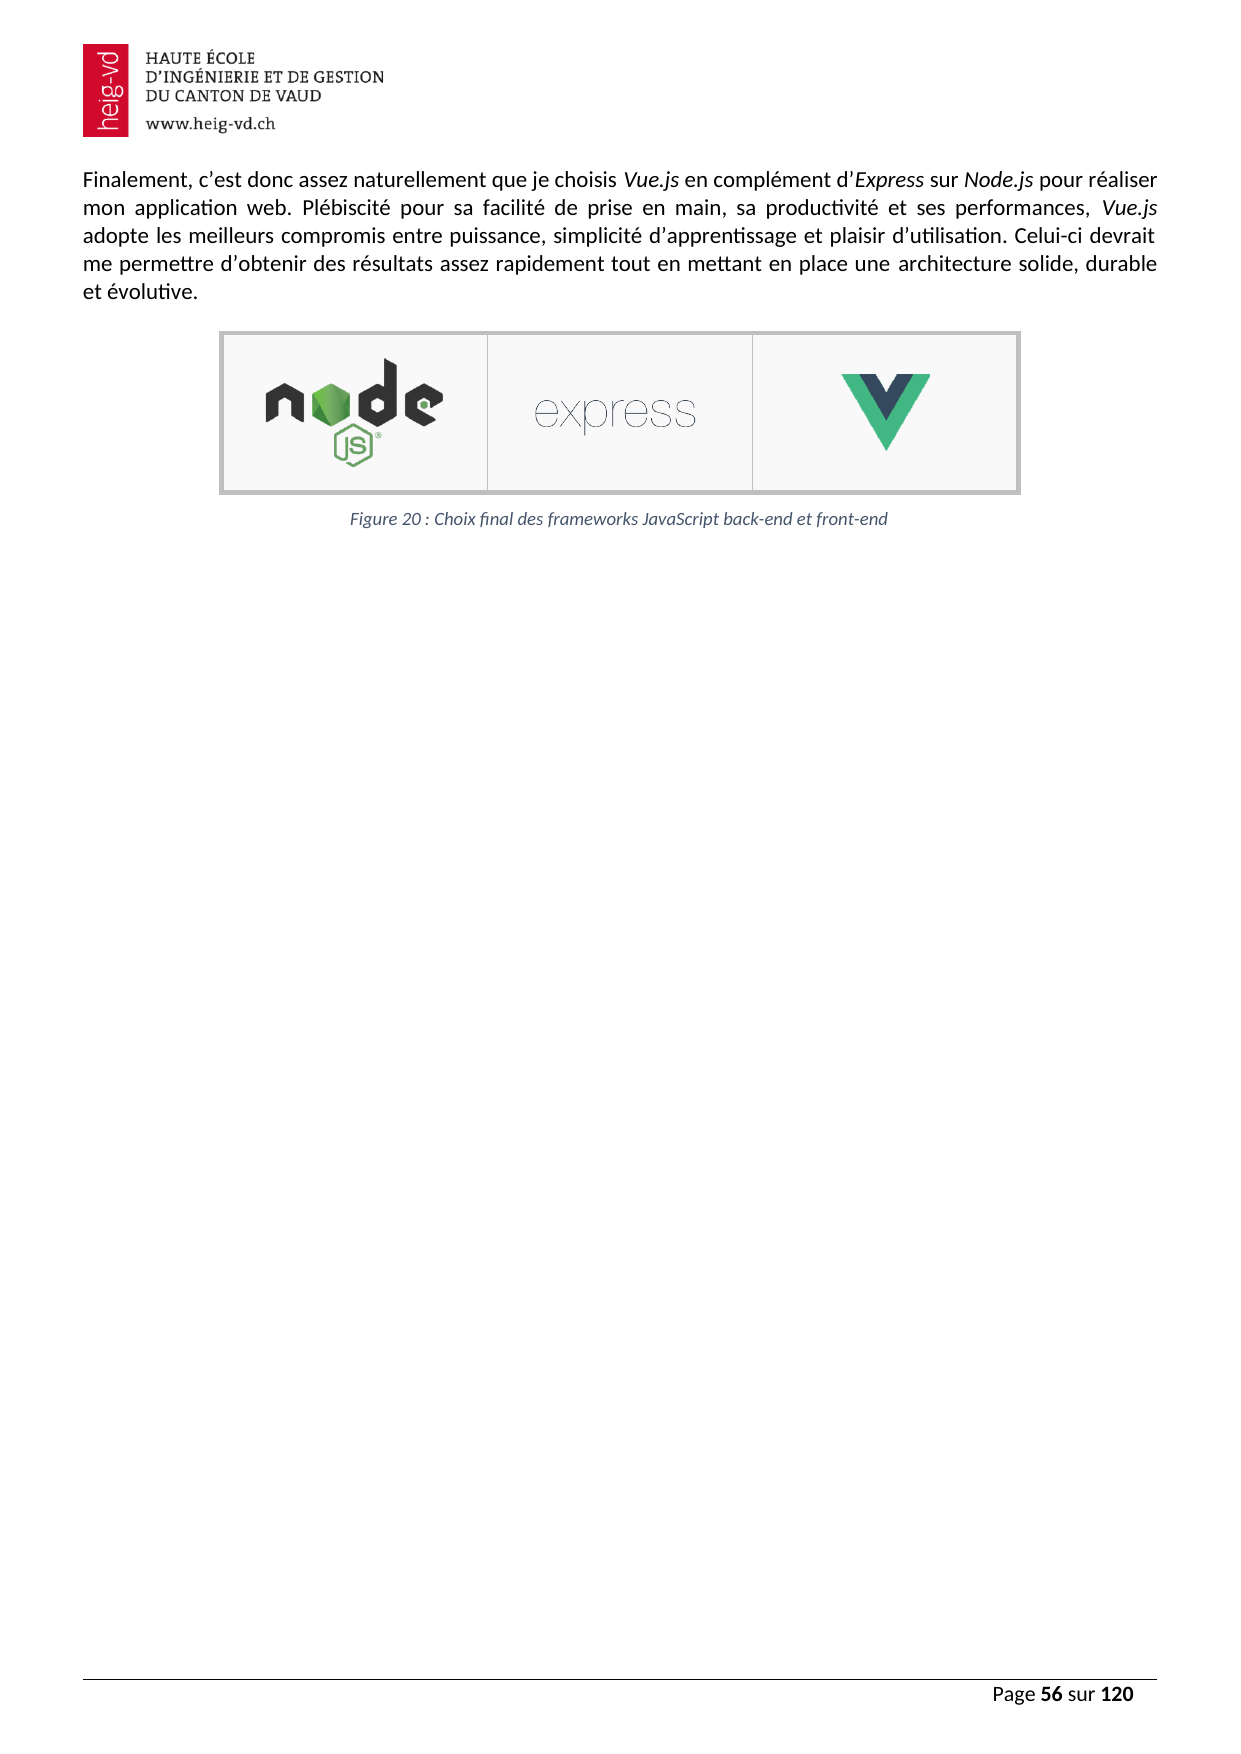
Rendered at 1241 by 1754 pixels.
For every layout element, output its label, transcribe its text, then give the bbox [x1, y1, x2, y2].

picture [522, 384, 718, 444]
table_header [753, 335, 1016, 490]
text Finalement, c’est donc assez naturellement que je choisis Vue.js en complément d’Express sur Node.js pour réaliser mon application web. Plébiscité pour sa facilité de prise en main, sa productivité et ses performances, Vue.js adopte les meilleurs compromis entre puissance, simplicité d’apprentissage et plaisir d’utilisation. Celui-ci devrait me permettre d’obtenir des résultats assez rapidement tout en mettant en place une architecture solide, durable et évolutive. [83, 165, 1157, 306]
text Figure 20 : Choix final des frameworks JavaScript back-end et front-end [83, 507, 1157, 530]
picture [265, 358, 443, 467]
picture [841, 374, 930, 451]
picture [83, 44, 384, 137]
table_header [488, 335, 752, 490]
table_header [224, 335, 487, 490]
